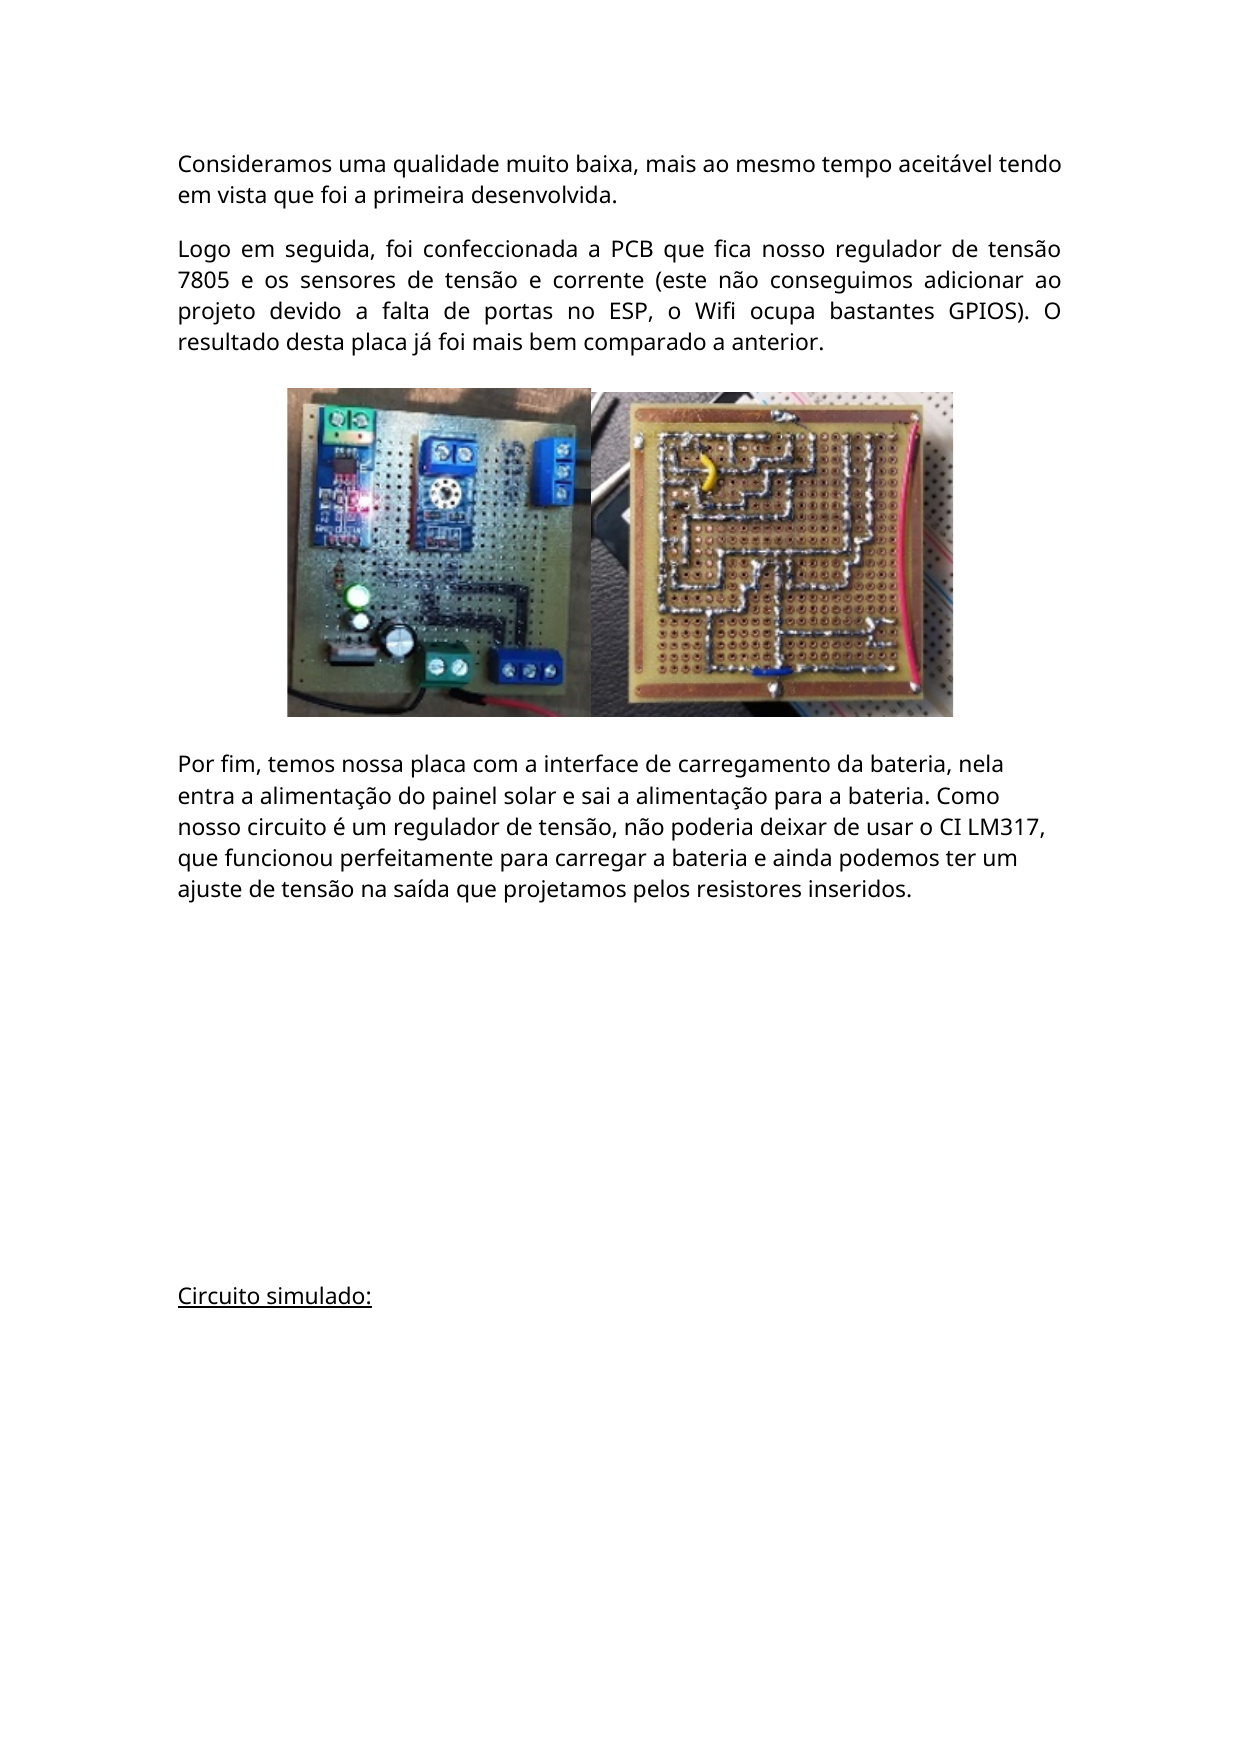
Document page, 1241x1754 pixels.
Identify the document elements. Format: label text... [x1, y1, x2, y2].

text Consideramos uma qualidade muito baixa, mais ao mesmo tempo aceitável tendo em vista que foi a primeira desenvolvida. [177, 148, 1063, 210]
picture [287, 388, 954, 717]
text Por fim, temos nossa placa com a interface de carregamento da bateria, nela entra a alimentação do painel solar e sai a alimentação para a bateria. Como nosso circuito é um regulador de tensão, não poderia deixar de usar o CI LM317, que funcionou perfeitamente para carregar a bateria e ainda podemos ter um ajuste de tensão na saída que projetamos pelos resistores inseridos. [177, 748, 1063, 904]
text Circuito simulado: [177, 1279, 1063, 1311]
text Logo em seguida, foi confeccionada a PCB que fica nosso regulador de tensão 7805 e os sensores de tensão e corrente (este não conseguimos adicionar ao projeto devido a falta de portas no ESP, o Wifi ocupa bastantes GPIOS). O resultado desta placa já foi mais bem comparado a anterior. [177, 232, 1063, 357]
